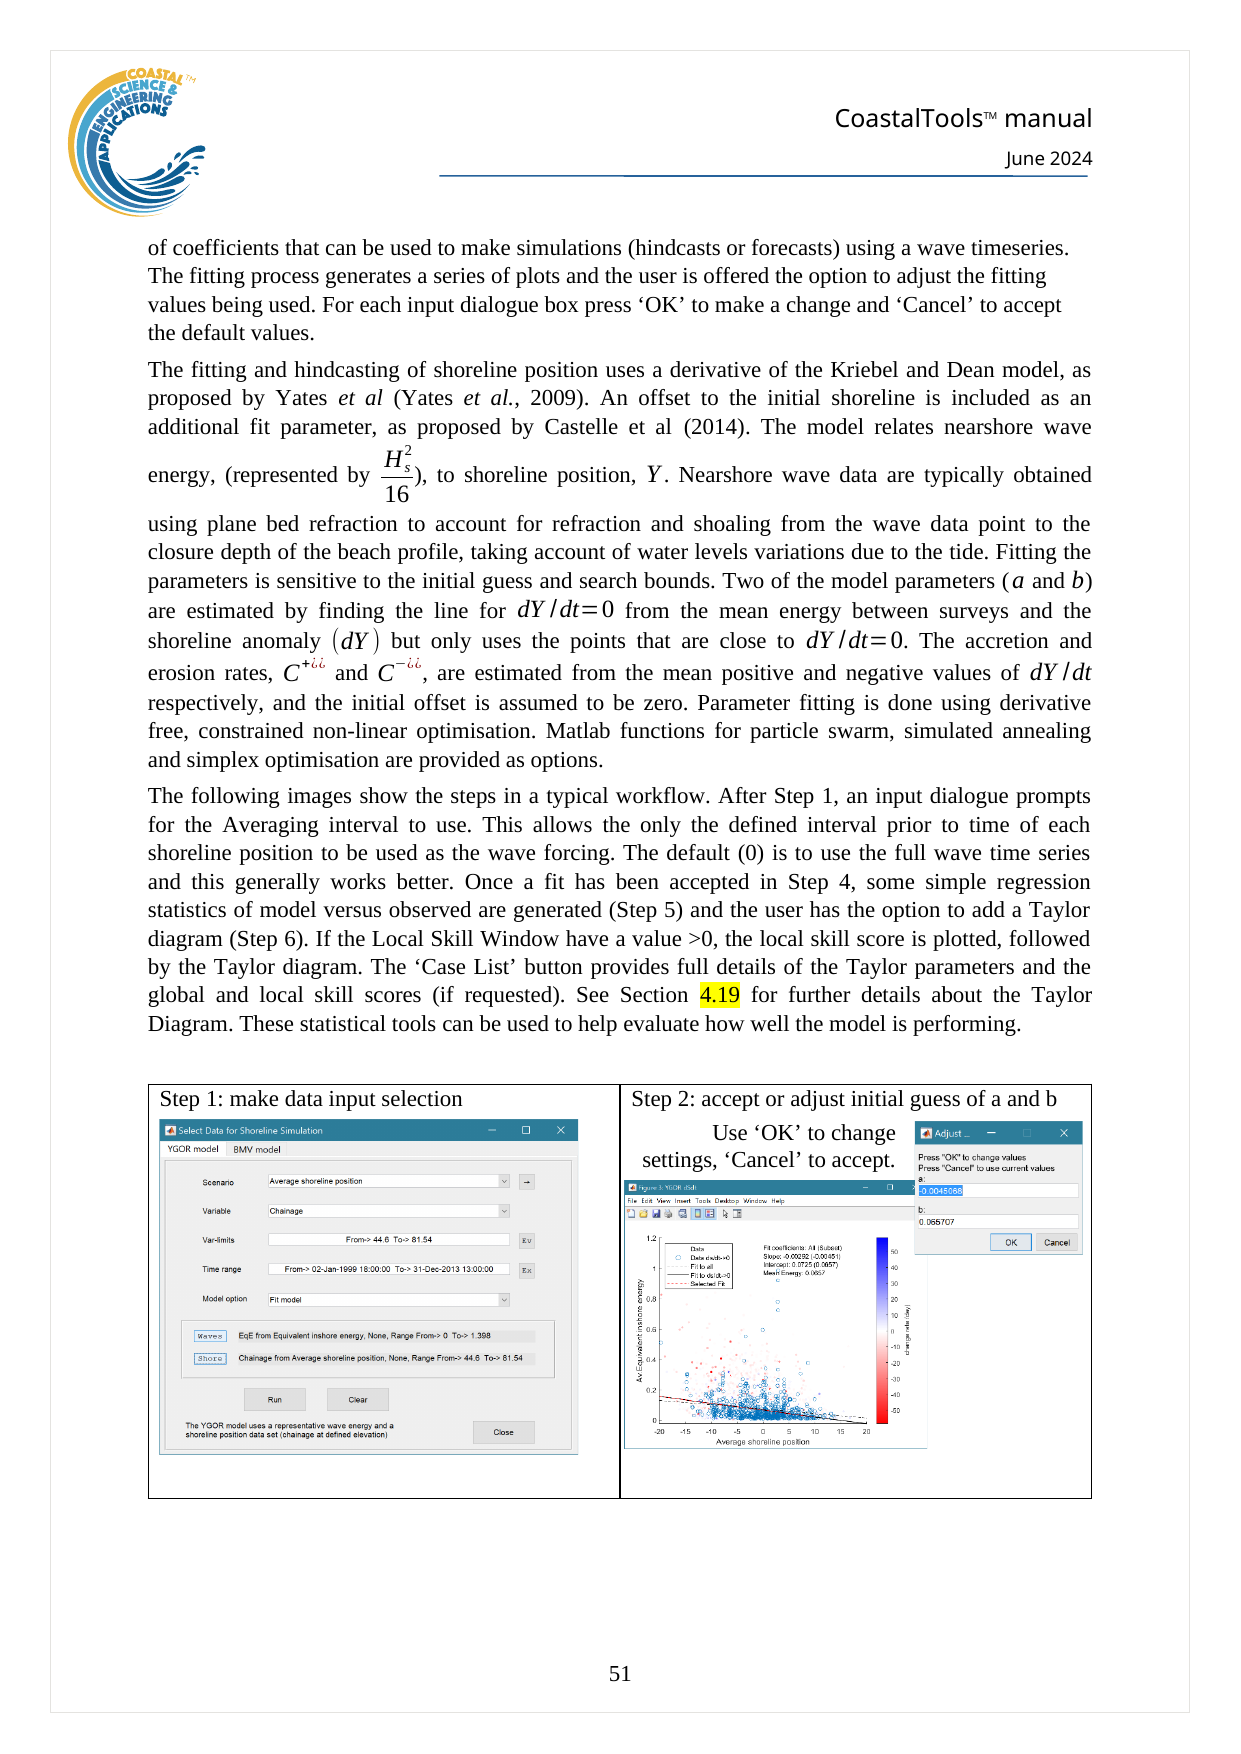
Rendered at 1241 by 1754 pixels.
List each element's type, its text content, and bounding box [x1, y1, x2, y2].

picture [624, 1121, 1083, 1449]
picture [159, 1119, 579, 1455]
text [148, 234, 1093, 346]
text The following images show the steps in a typical workflow. After Step 1, an input dialogue prompts for the Averaging interval to use. This allows the only the defined interval prior to time of each shoreline position to be used as the wave forcing. The default (0) is to use the full wave time series and this generally works better. Once a fit has been accepted in Step 4, some simple regression statistics of model versus observed are generated (Step 5) and the user has the option to add a Taylor diagram (Step 6). If the Local Skill Window have a value >0, the local skill score is plotted, followed by the Taylor diagram. The ‘Case List’ button provides full details of the Taylor parameters and the global and local skill scores (if requested). See Section 4.19 for further details about the Taylor Diagram. These statistical tools can be used to help evaluate how well the model is performing. [148, 782, 1093, 1036]
table_header Step 1: make data input selection [149, 1085, 619, 1497]
text The fitting and hindcasting of shoreline position uses a derivative of the Kriebel and Dean model, as proposed by Yates et al (Yates et al., 2009). An offset to the initial shoreline is included as an additional fit parameter, as proposed by Castelle et al (2014). The model relates nearshore wave energy, (represented by ), to shoreline position, . Nearshore wave data are typically obtained using plane bed refraction to account for refraction and shoaling from the wave data point to the closure depth of the beach profile, taking account of water levels variations due to the tide. Fitting the parameters is sensitive to the initial guess and search bounds. Two of the model parameters ( and ) are estimated by finding the line for from the mean energy between surveys and the shoreline anomaly but only uses the points that are close to . The accretion and erosion rates, and , are estimated from the mean positive and negative values of respectively, and the initial offset is assumed to be zero. Parameter fitting is done using derivative free, constrained non-linear optimisation. Matlab functions for particle swarm, simulated annealing and simplex optimisation are provided as options. [148, 356, 1093, 772]
table_header Step 2: accept or adjust initial guess of a and b Use ‘OK’ to change settings, ‘Cancel’ to accept. [621, 1085, 1091, 1497]
